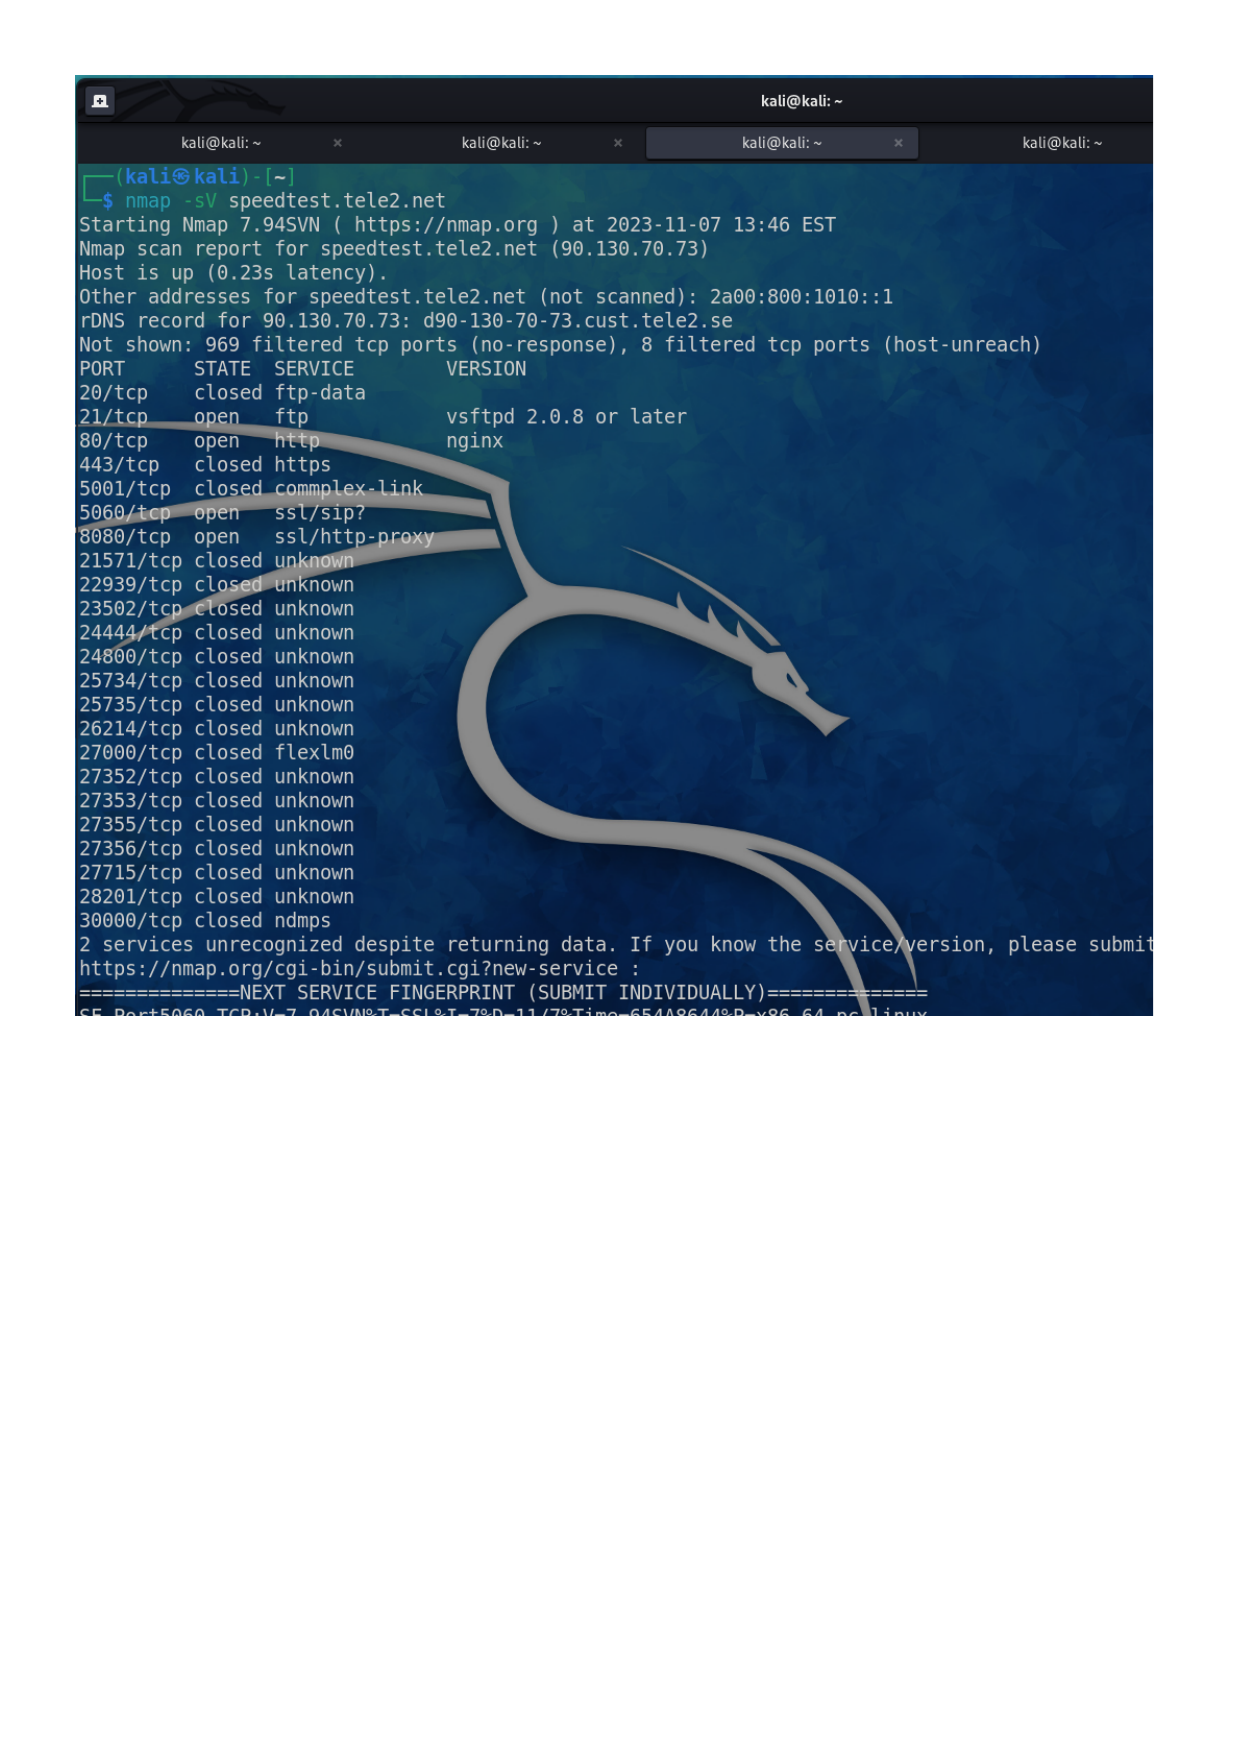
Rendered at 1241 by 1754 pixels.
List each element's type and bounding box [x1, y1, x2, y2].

picture [75, 75, 1154, 1016]
